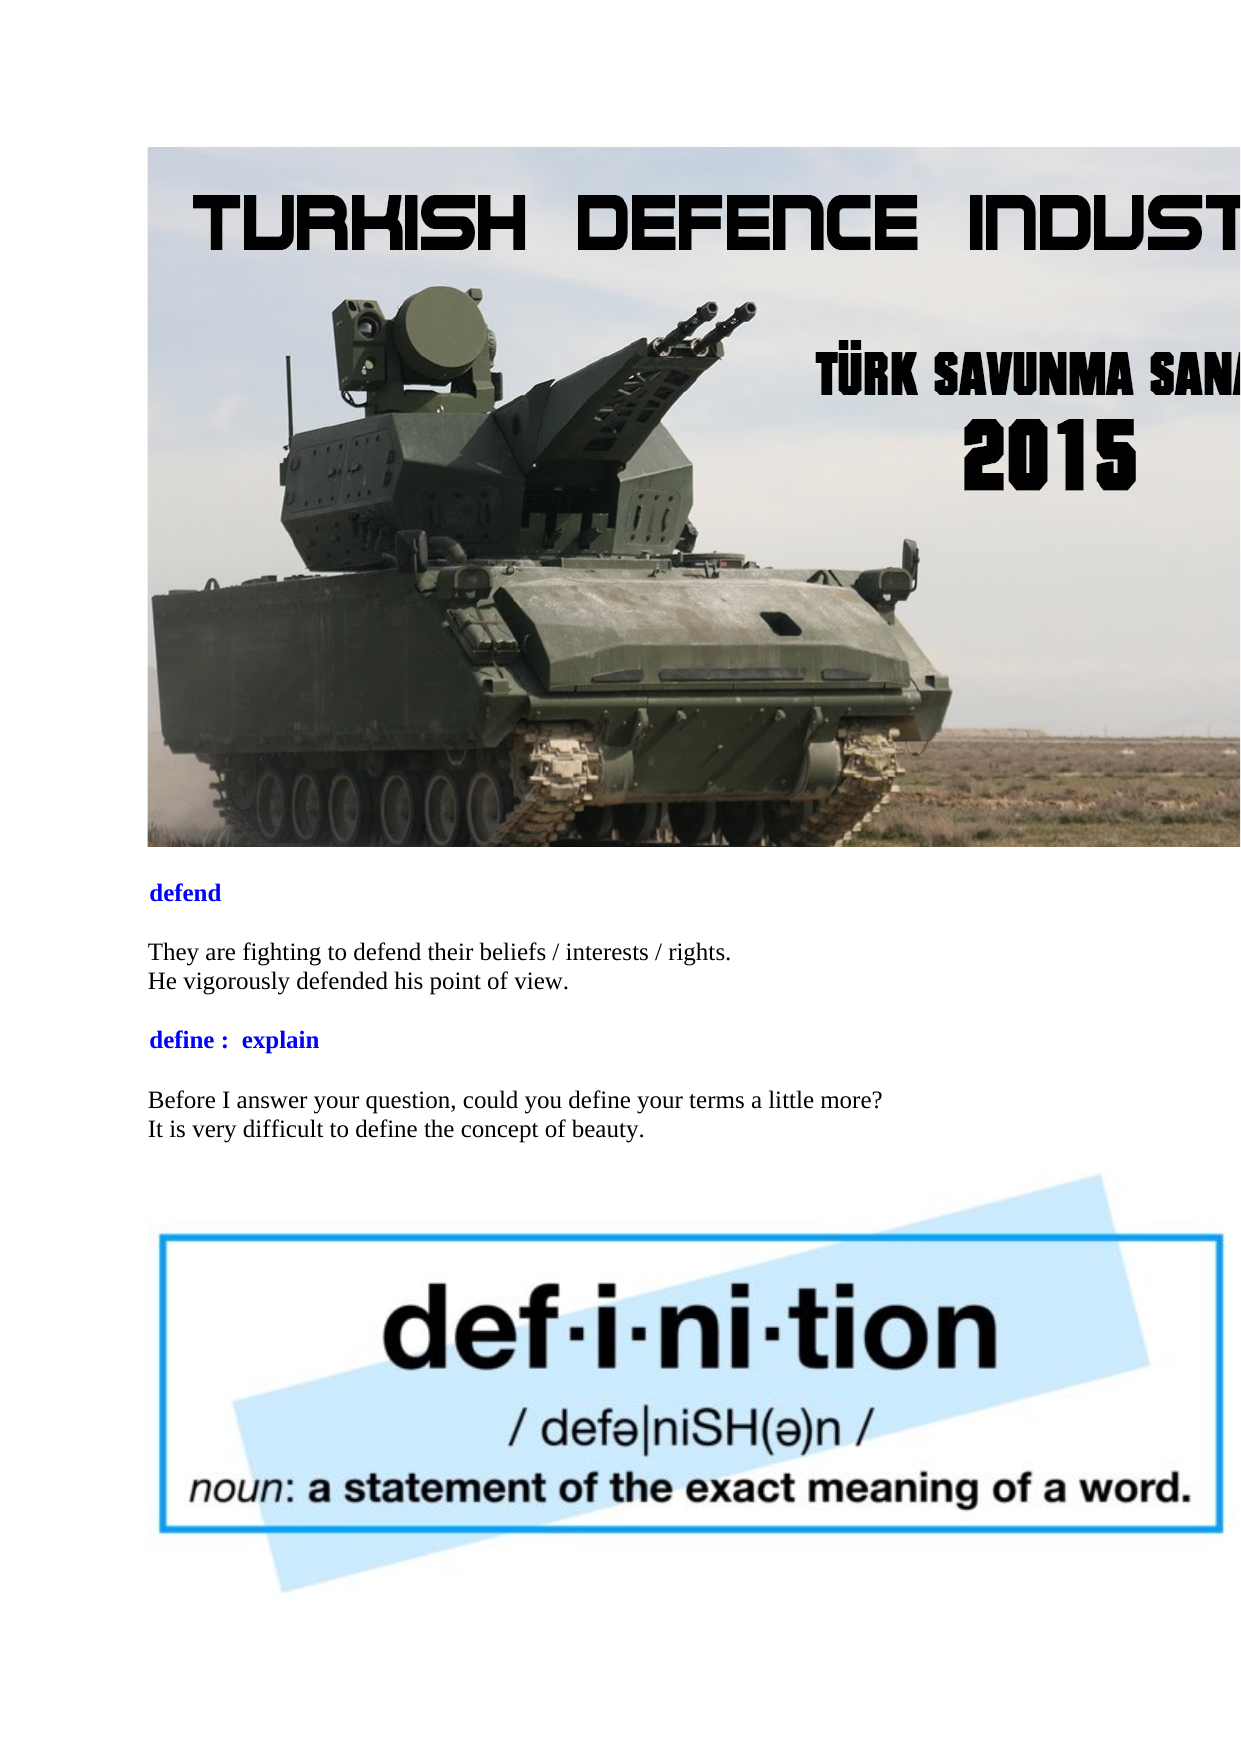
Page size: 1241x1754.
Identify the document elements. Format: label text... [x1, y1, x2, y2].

picture [147, 1171, 1236, 1598]
text Before I answer your question, could you define your terms a little more? It is very difficult to define the concept of beauty. [148, 1085, 1093, 1142]
table_header defend [148, 876, 494, 908]
text They are fighting to defend their beliefs / interests / rights. He vigorously defended his point of view. [148, 937, 1093, 995]
picture [147, 147, 1241, 847]
table_header define : explain [148, 1024, 494, 1056]
